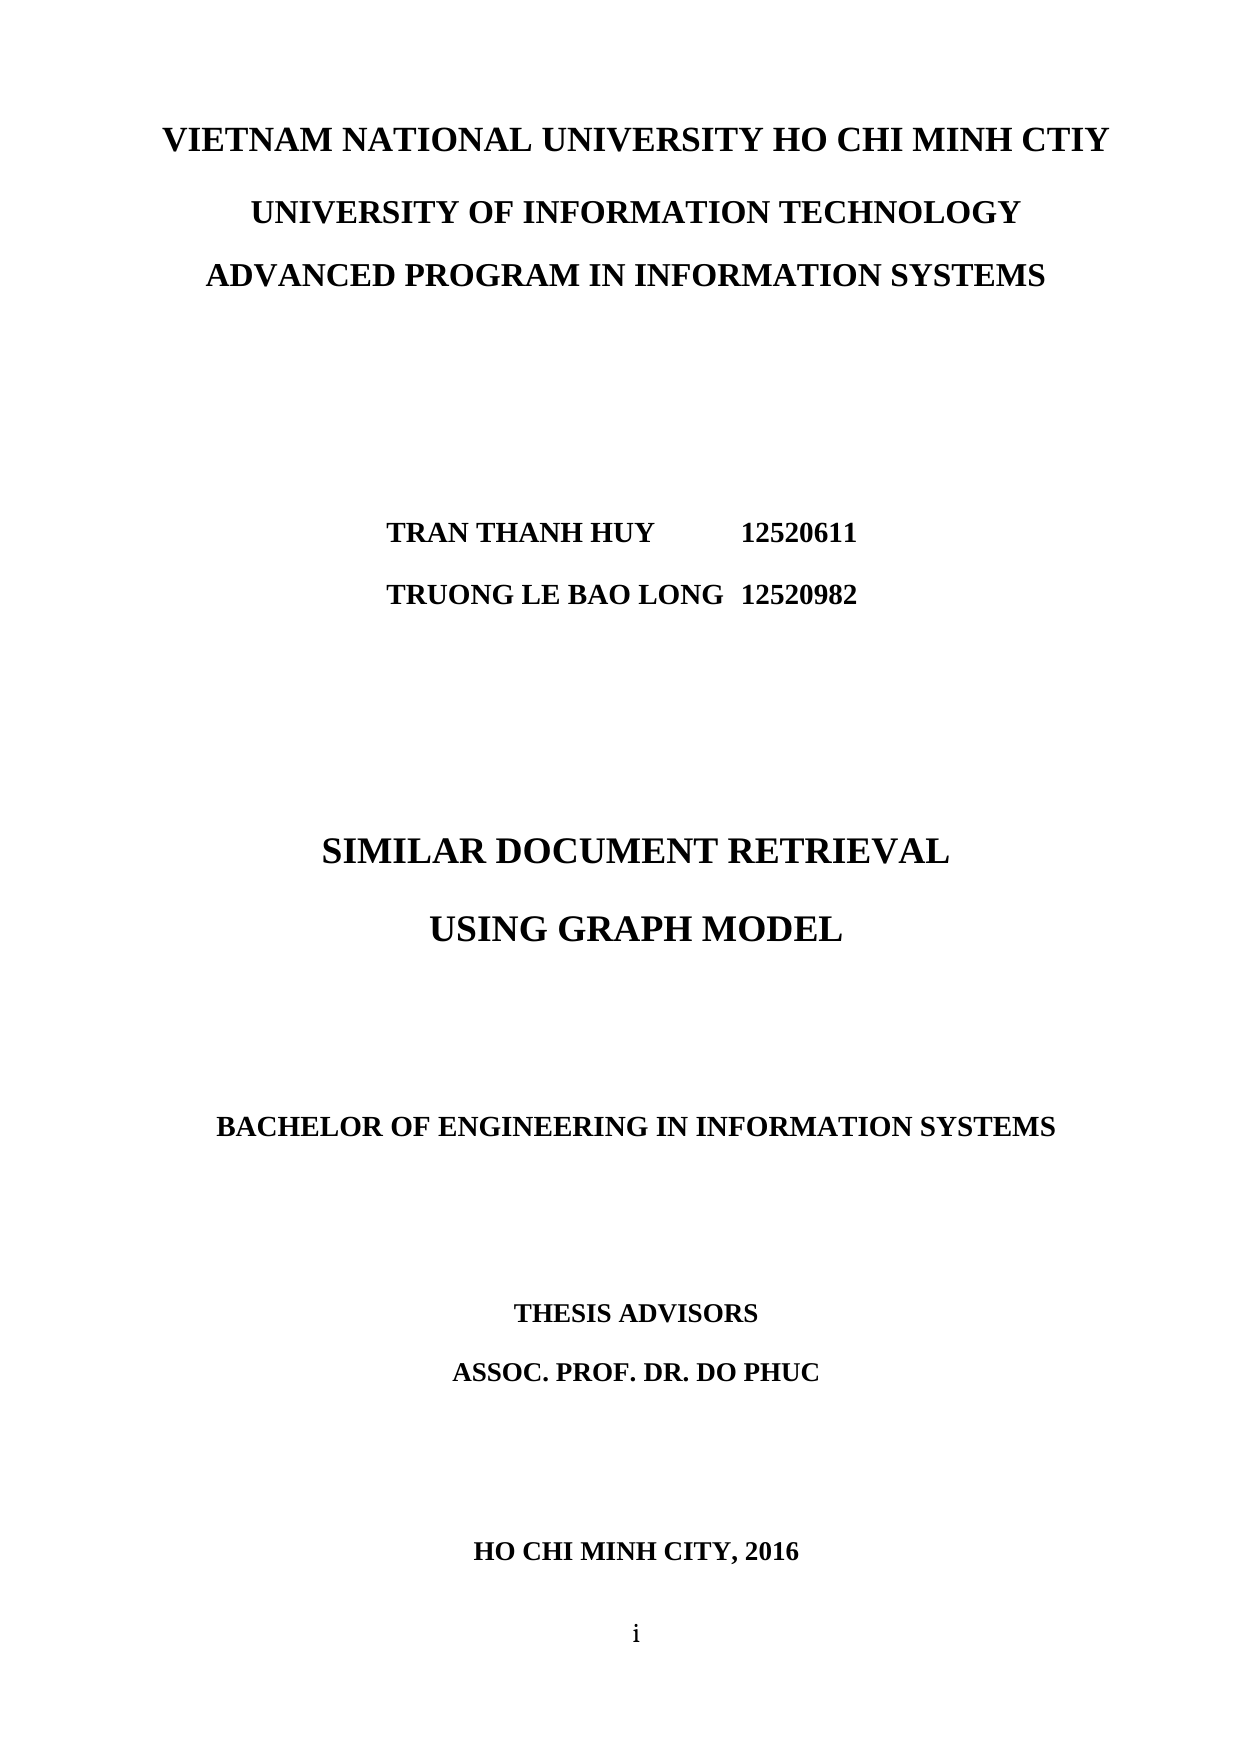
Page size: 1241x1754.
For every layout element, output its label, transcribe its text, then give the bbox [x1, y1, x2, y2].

text HO CHI MINH CITY, 2016 [150, 1535, 1122, 1566]
text VIETNAM NATIONAL UNIVERSITY HO CHI MINH CTIY [150, 118, 1122, 159]
text UNIVERSITY OF INFORMATION TECHNOLOGY [150, 192, 1122, 230]
text TRAN THANH HUY 12520611 [150, 515, 1122, 548]
text ADVANCED PROGRAM IN INFORMATION SYSTEMS [150, 256, 1122, 294]
text ASSOC. PROF. DR. DO PHUC [150, 1356, 1122, 1387]
text BACHELOR OF ENGINEERING IN INFORMATION SYSTEMS [150, 1109, 1122, 1142]
text USING GRAPH MODEL [150, 906, 1122, 949]
text THESIS ADVISORS [150, 1297, 1122, 1328]
text SIMILAR DOCUMENT RETRIEVAL [150, 829, 1122, 872]
text TRUONG LE BAO LONG 12520982 [150, 577, 1122, 611]
